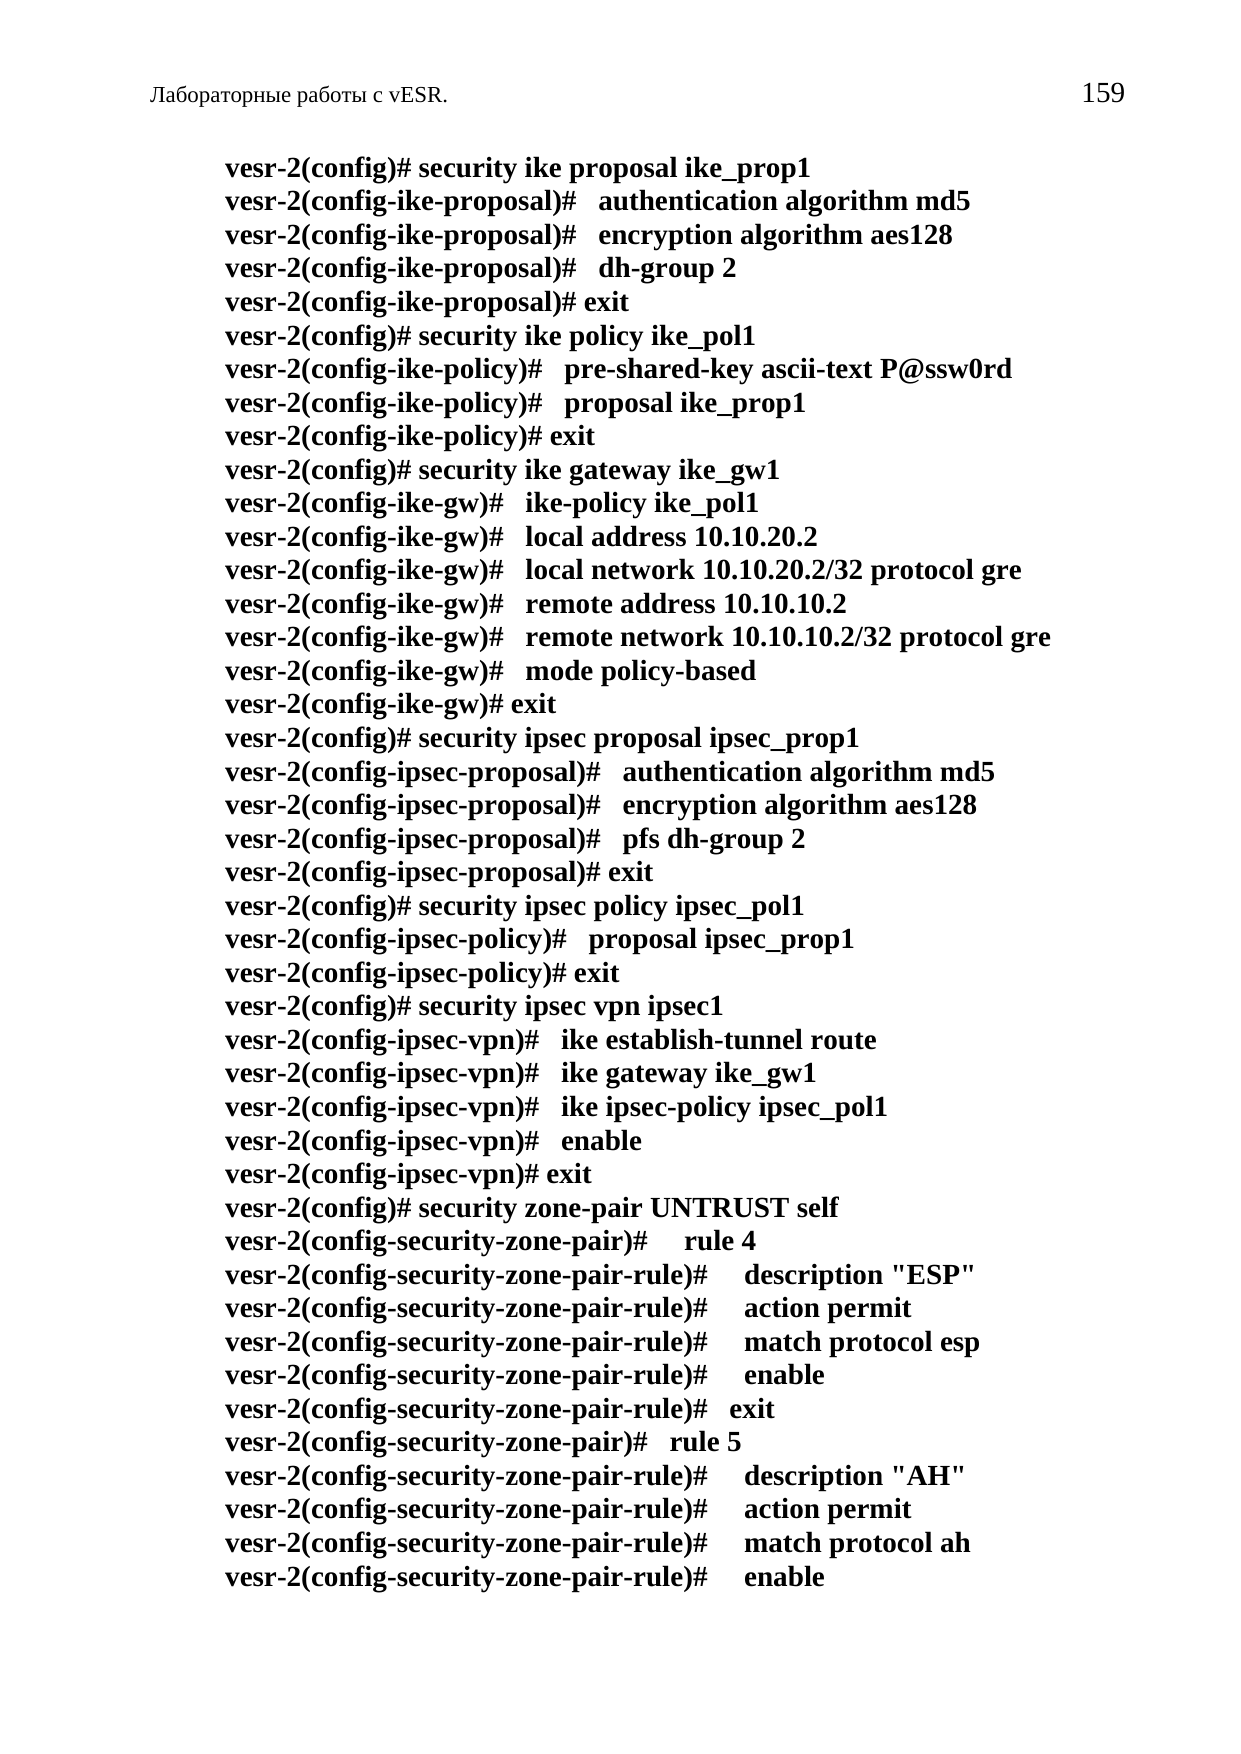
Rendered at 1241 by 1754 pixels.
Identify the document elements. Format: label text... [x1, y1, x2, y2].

text vesr-2(config-security-zone-pair-rule)# action permit [150, 1290, 1090, 1324]
text vesr-2(config-ike-gw)# local network 10.10.20.2/32 protocol gre [150, 552, 1090, 586]
text vesr-2(config-security-zone-pair-rule)# action permit [150, 1492, 1090, 1525]
text vesr-2(config-ipsec-proposal)# pfs dh-group 2 [150, 821, 1090, 854]
text vesr-2(config-ike-gw)# remote network 10.10.10.2/32 protocol gre [150, 619, 1090, 653]
text vesr-2(config-ipsec-vpn)# ike establish-tunnel route [150, 1022, 1090, 1056]
text vesr-2(config-ipsec-vpn)# ike gateway ike_gw1 [150, 1056, 1090, 1089]
text vesr-2(config-ipsec-proposal)# authentication algorithm md5 [150, 754, 1090, 787]
text vesr-2(config-ipsec-policy)# exit [150, 955, 1090, 988]
text vesr-2(config-ipsec-proposal)# encryption algorithm aes128 [150, 787, 1090, 821]
text vesr-2(config)# security ipsec policy ipsec_pol1 [150, 888, 1090, 921]
text vesr-2(config-security-zone-pair-rule)# exit [150, 1391, 1090, 1424]
text vesr-2(config-security-zone-pair-rule)# description "AH" [150, 1458, 1090, 1492]
text vesr-2(config)# security ike policy ike_pol1 [150, 318, 1090, 351]
text vesr-2(config-ike-proposal)# exit [150, 284, 1090, 318]
text vesr-2(config-ipsec-vpn)# ike ipsec-policy ipsec_pol1 [150, 1089, 1090, 1123]
text vesr-2(config-ipsec-vpn)# enable [150, 1123, 1090, 1156]
text vesr-2(config-ike-policy)# exit [150, 418, 1090, 452]
text vesr-2(config-security-zone-pair)# rule 5 [150, 1424, 1090, 1458]
text vesr-2(config-ipsec-proposal)# exit [150, 854, 1090, 888]
text vesr-2(config)# security ipsec proposal ipsec_prop1 [150, 720, 1090, 754]
text vesr-2(config-ike-proposal)# encryption algorithm aes128 [150, 217, 1090, 251]
text vesr-2(config-ike-gw)# exit [150, 687, 1090, 720]
text vesr-2(config-ike-gw)# remote address 10.10.10.2 [150, 586, 1090, 619]
text vesr-2(config-ike-gw)# local address 10.10.20.2 [150, 519, 1090, 552]
text vesr-2(config-security-zone-pair-rule)# match protocol ah [150, 1525, 1090, 1559]
text vesr-2(config-security-zone-pair-rule)# enable [150, 1357, 1090, 1391]
text vesr-2(config-ike-proposal)# authentication algorithm md5 [150, 183, 1090, 217]
text vesr-2(config-security-zone-pair-rule)# description "ESP" [150, 1257, 1090, 1290]
text vesr-2(config-ike-policy)# proposal ike_prop1 [150, 385, 1090, 418]
text vesr-2(config-ipsec-vpn)# exit [150, 1156, 1090, 1190]
text vesr-2(config-ike-proposal)# dh-group 2 [150, 251, 1090, 284]
text vesr-2(config)# security ike gateway ike_gw1 [150, 452, 1090, 485]
text vesr-2(config-security-zone-pair)# rule 4 [150, 1223, 1090, 1257]
text vesr-2(config-ike-policy)# pre-shared-key ascii-text P@ssw0rd [150, 351, 1090, 385]
text vesr-2(config-ipsec-policy)# proposal ipsec_prop1 [150, 921, 1090, 955]
text vesr-2(config-ike-gw)# mode policy-based [150, 653, 1090, 687]
text vesr-2(config)# security ipsec vpn ipsec1 [150, 988, 1090, 1022]
text vesr-2(config)# security ike proposal ike_prop1 [150, 150, 1090, 183]
text vesr-2(config-security-zone-pair-rule)# enable [150, 1559, 1090, 1592]
text vesr-2(config)# security zone-pair UNTRUST self [150, 1190, 1090, 1223]
text vesr-2(config-ike-gw)# ike-policy ike_pol1 [150, 485, 1090, 519]
text vesr-2(config-security-zone-pair-rule)# match protocol esp [150, 1324, 1090, 1357]
